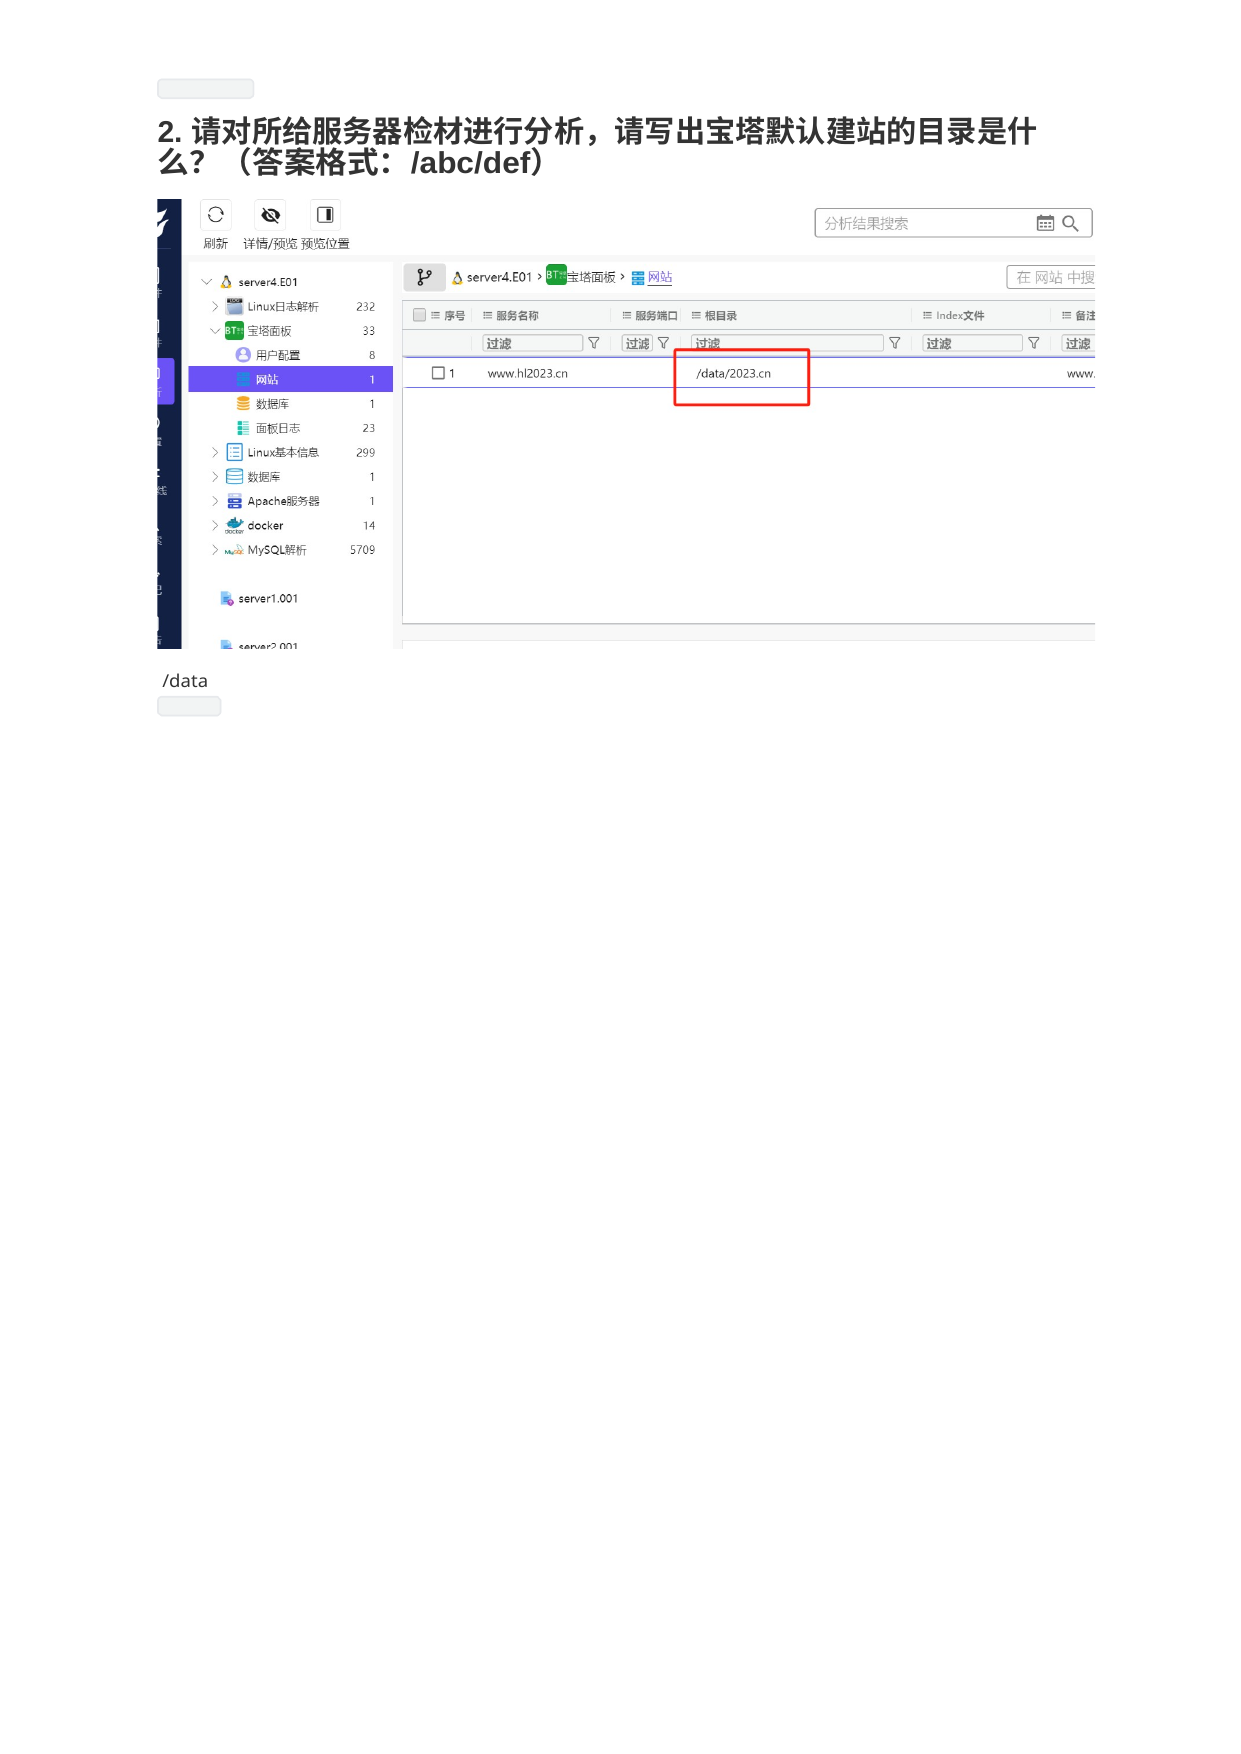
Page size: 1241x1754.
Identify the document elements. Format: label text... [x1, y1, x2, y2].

text /data [162, 649, 1096, 693]
list 请对所给服务器检材进行分析，请写出宝塔默认建站的目录是什么？（答案格式：/abc/def） [157, 117, 1046, 182]
picture [157, 199, 1096, 649]
